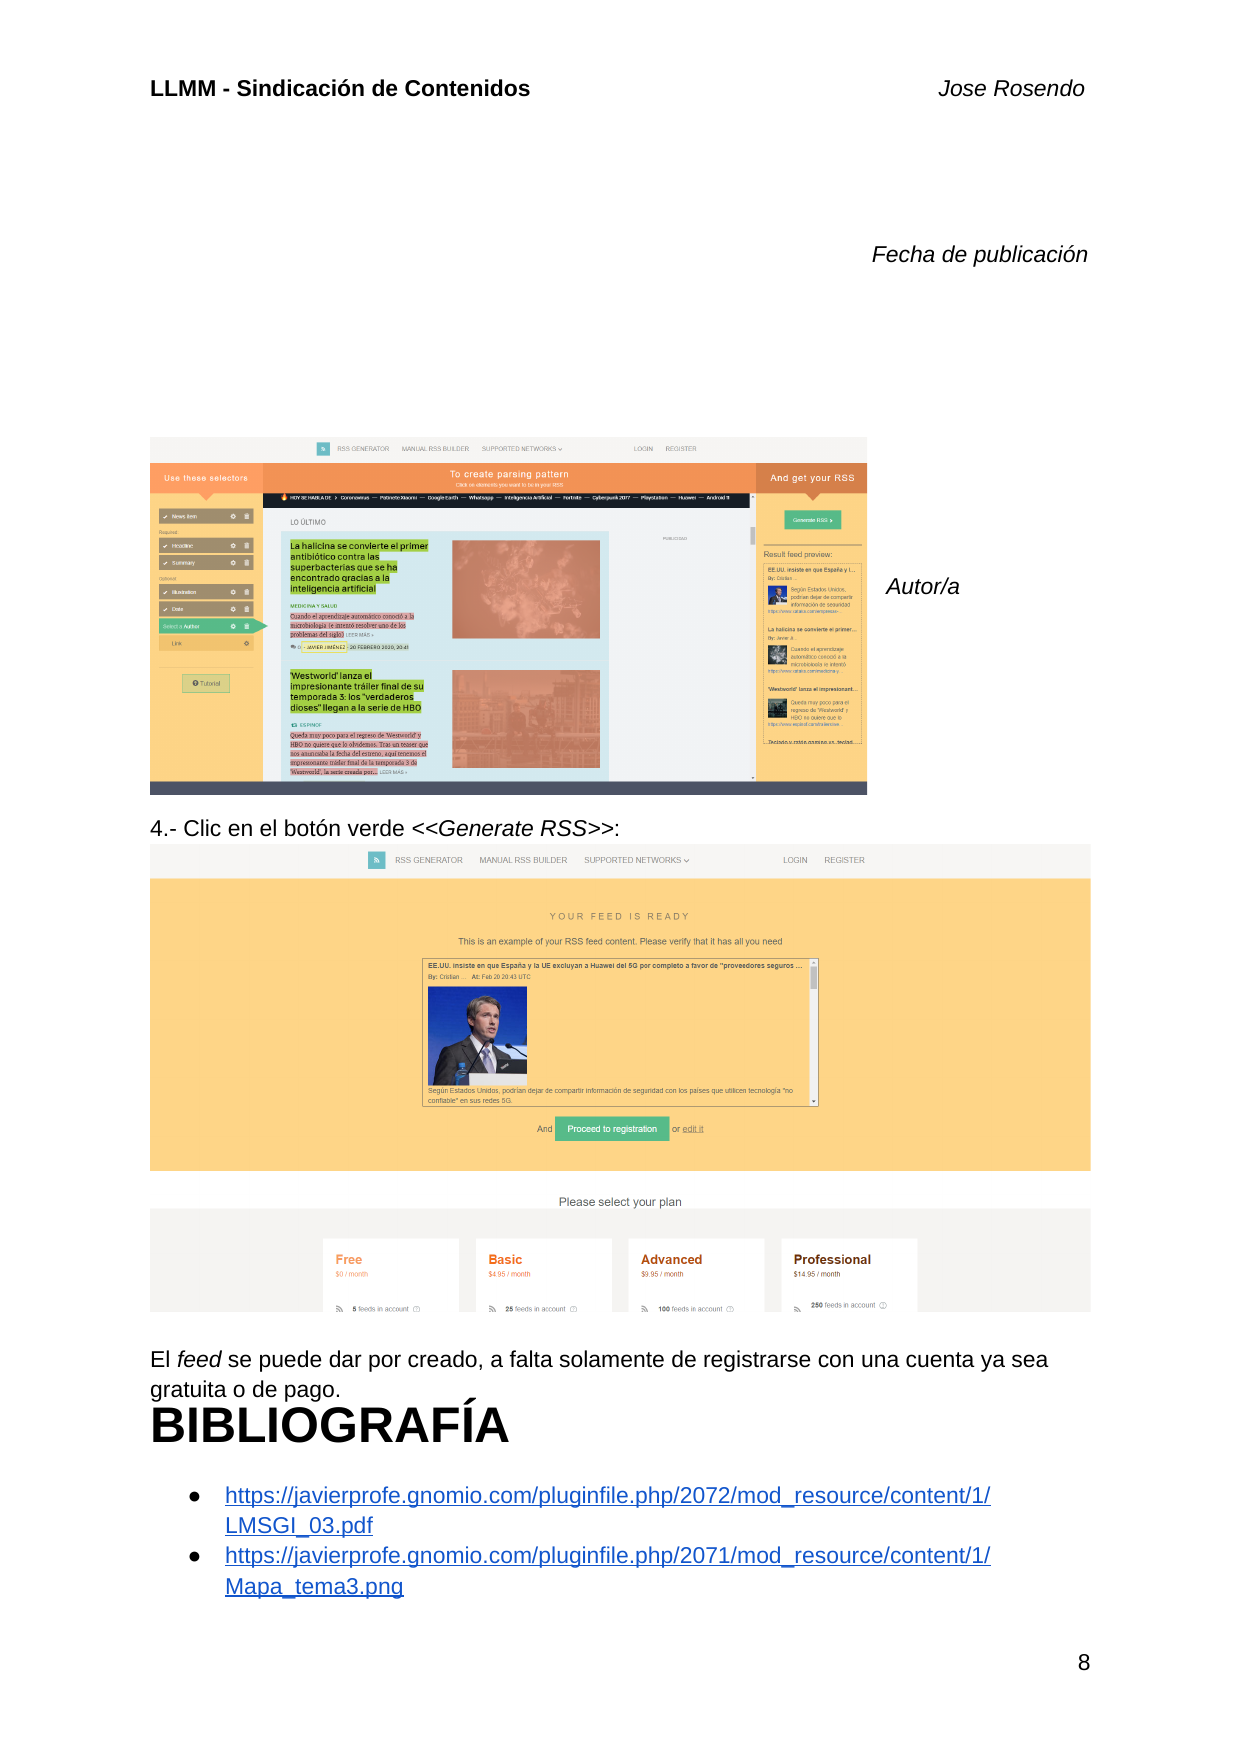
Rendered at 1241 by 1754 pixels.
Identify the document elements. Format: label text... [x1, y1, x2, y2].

picture [150, 437, 868, 795]
subtitle BIBLIOGRAFÍA [150, 1406, 1090, 1452]
text El feed se puede dar por creado, a falta solamente de registrarse con una cuenta ya sea gratuita o de pago. [150, 1346, 1090, 1402]
list https://javierprofe.gnomio.com/pluginfile.php/2072/mod_resource/content/1/LMSGI_03.pdf [187, 1482, 1090, 1539]
picture [150, 844, 1091, 1312]
text 4.- Clic en el botón verde <<Generate RSS>>: [150, 814, 1090, 841]
list https://javierprofe.gnomio.com/pluginfile.php/2071/mod_resource/content/1/Mapa_tema3.png [187, 1542, 1090, 1599]
text Fecha de publicación [150, 241, 1090, 267]
text Autor/a [868, 573, 1090, 599]
